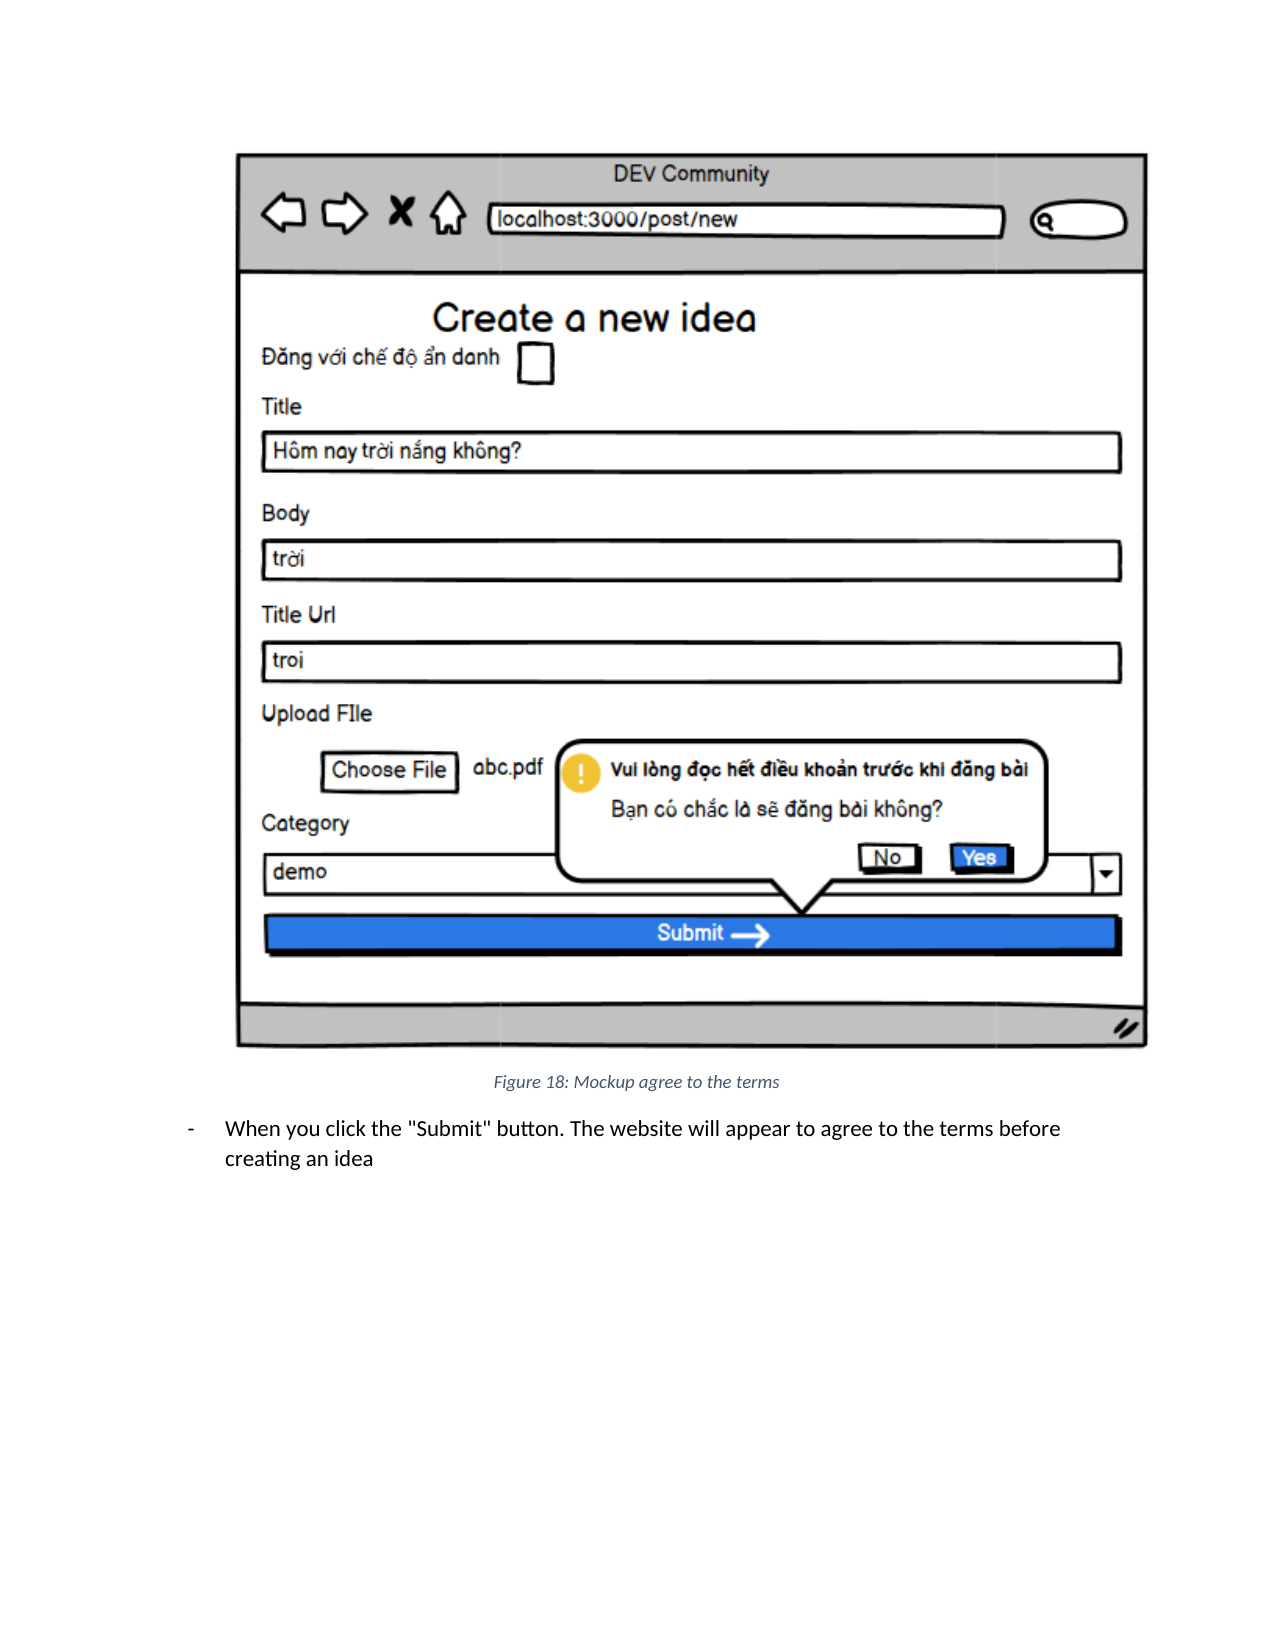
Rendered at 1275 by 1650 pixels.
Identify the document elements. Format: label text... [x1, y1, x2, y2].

picture [225, 150, 1149, 1052]
list When you click the "Submit" button. The website will appear to agree to the terms before creating an idea [187, 1114, 1125, 1172]
text Figure 18: Mockup agree to the terms [150, 1070, 1125, 1093]
